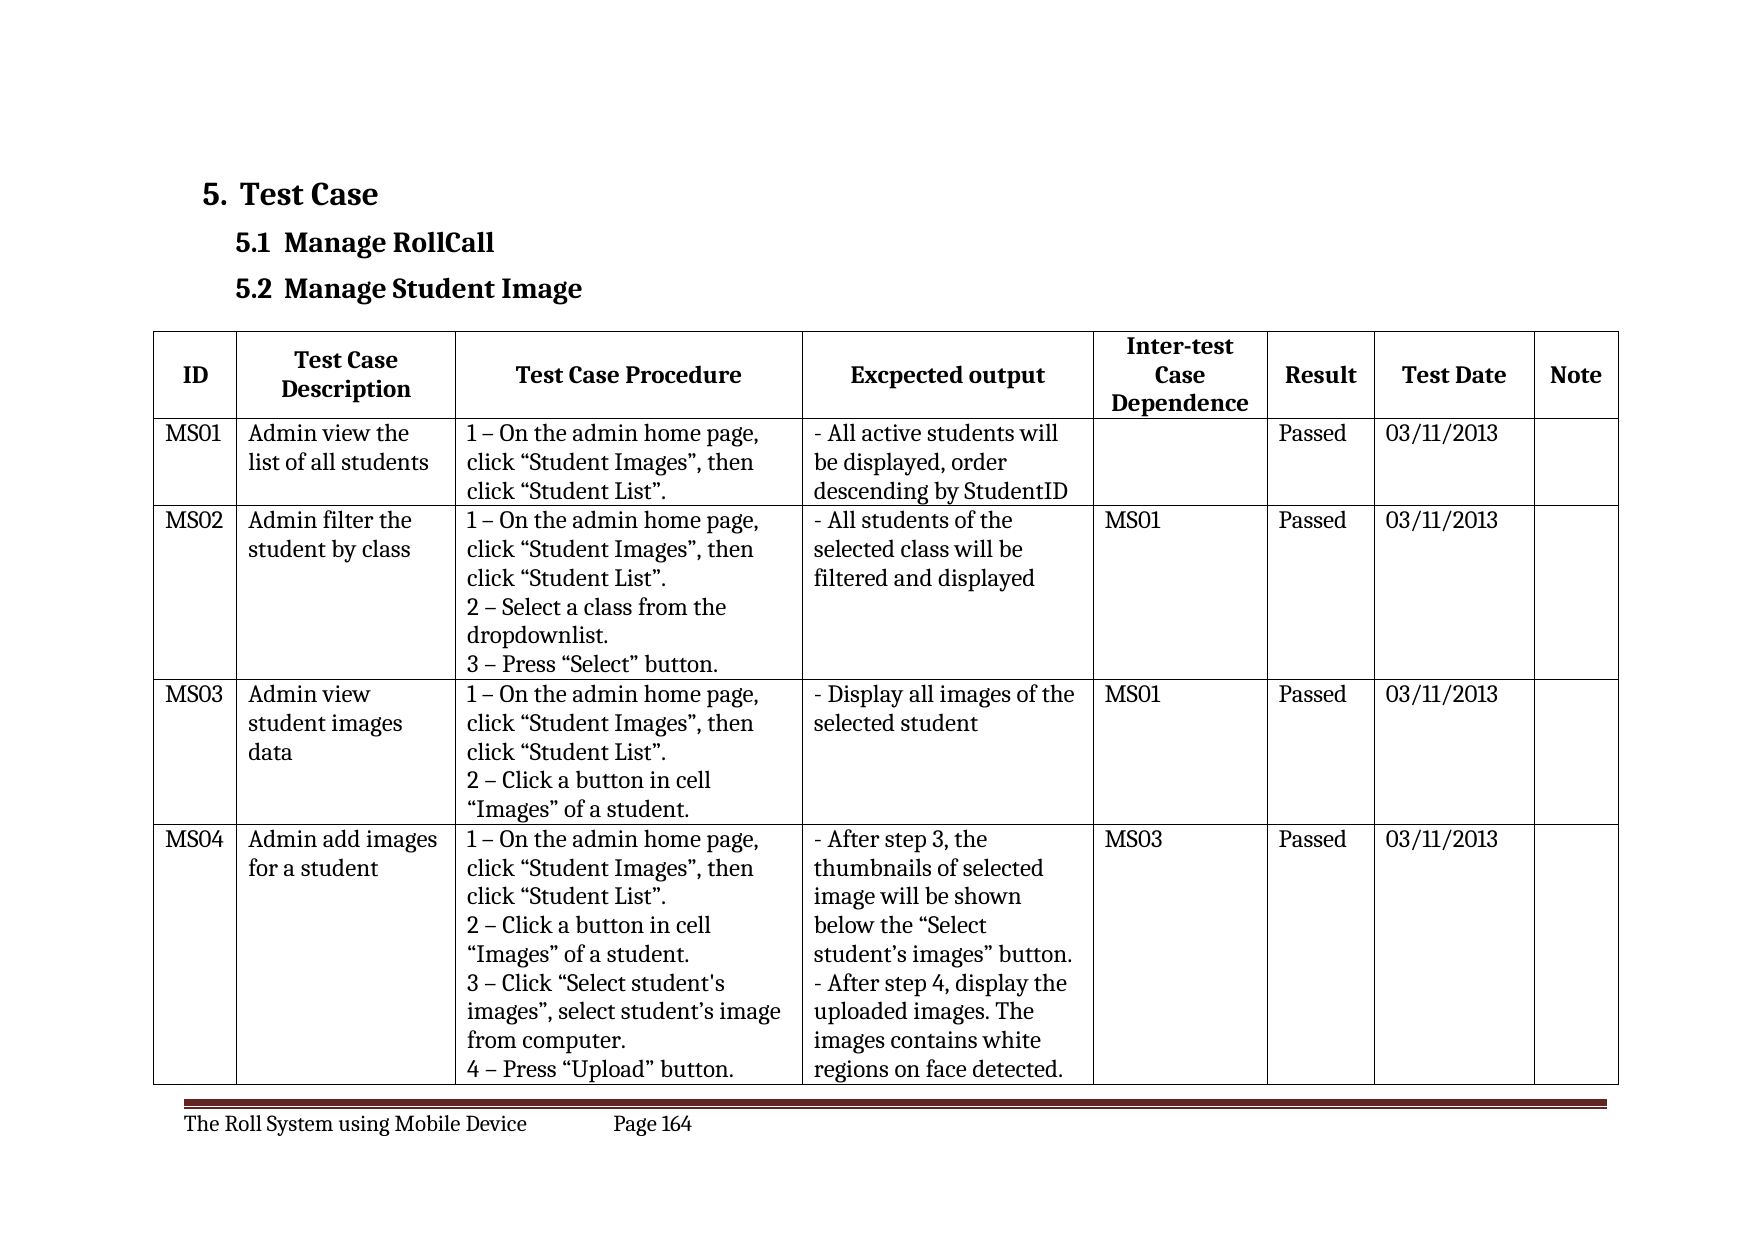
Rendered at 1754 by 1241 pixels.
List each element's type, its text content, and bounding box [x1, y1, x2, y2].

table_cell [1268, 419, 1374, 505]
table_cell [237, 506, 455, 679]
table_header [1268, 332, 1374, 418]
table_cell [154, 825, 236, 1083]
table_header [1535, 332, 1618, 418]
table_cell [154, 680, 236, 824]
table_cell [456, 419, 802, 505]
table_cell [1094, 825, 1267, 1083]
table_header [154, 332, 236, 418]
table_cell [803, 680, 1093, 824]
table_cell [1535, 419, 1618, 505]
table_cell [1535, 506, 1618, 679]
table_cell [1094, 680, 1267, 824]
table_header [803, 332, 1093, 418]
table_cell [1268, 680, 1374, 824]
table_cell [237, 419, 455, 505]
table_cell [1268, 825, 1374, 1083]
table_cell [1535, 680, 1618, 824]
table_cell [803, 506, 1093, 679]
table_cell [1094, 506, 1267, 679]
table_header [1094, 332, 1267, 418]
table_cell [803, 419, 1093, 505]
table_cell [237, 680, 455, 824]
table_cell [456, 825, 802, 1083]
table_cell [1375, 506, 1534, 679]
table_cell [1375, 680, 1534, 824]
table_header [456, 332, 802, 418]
subtitle Manage RollCall [235, 226, 1607, 260]
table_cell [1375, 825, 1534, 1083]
subtitle Test Case [202, 175, 1607, 214]
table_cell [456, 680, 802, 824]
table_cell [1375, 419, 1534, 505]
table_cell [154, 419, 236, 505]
subtitle Manage Student Image [235, 272, 1607, 306]
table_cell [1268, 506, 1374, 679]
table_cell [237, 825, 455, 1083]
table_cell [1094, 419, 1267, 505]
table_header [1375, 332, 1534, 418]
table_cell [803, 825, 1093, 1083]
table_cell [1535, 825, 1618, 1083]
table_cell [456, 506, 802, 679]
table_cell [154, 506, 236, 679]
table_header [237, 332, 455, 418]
